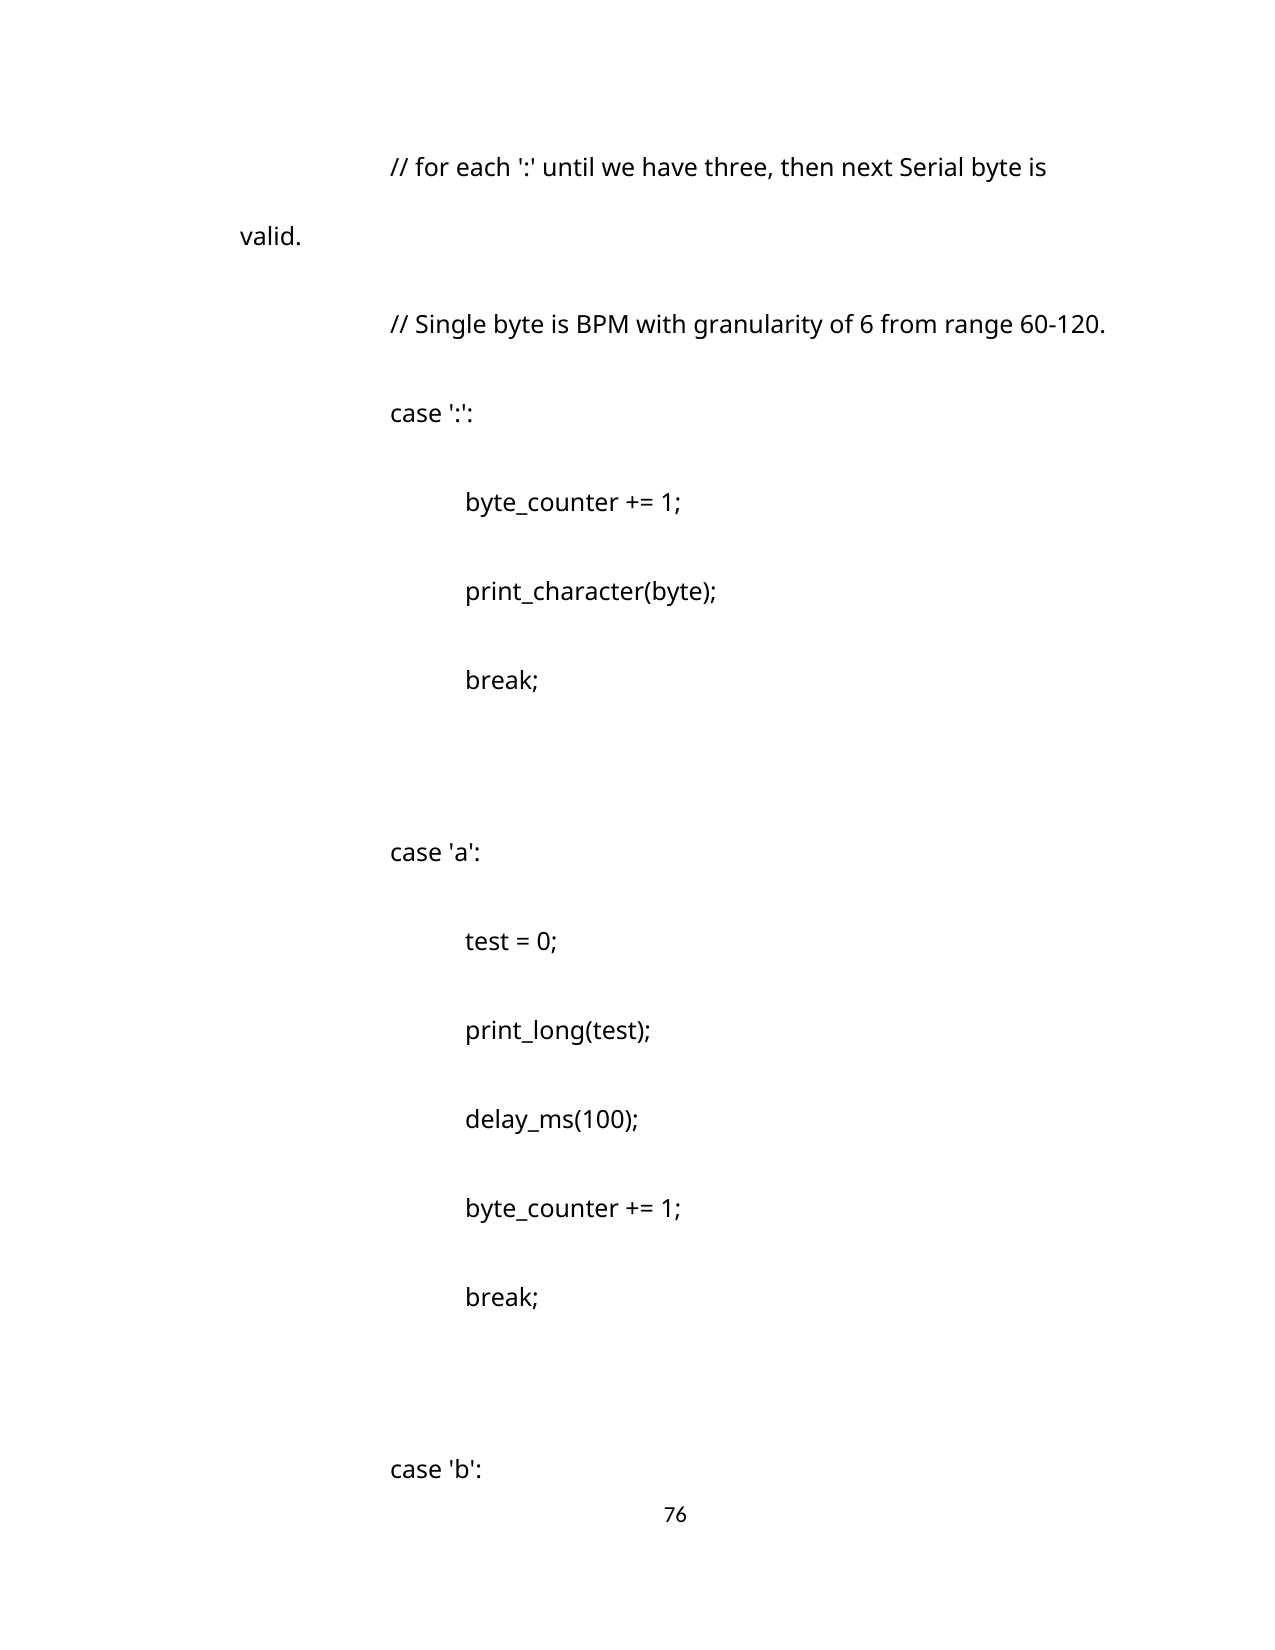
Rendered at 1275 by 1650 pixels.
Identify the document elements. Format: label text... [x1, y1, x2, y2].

text byte_counter += 1; [240, 1191, 1110, 1225]
text print_long(test); [240, 1013, 1110, 1047]
text break; [240, 1279, 1110, 1314]
text case ':': [240, 396, 1110, 430]
text case 'a': [240, 835, 1110, 869]
text test = 0; [240, 924, 1110, 958]
text print_character(byte); [240, 574, 1110, 608]
text delay_ms(100); [240, 1102, 1110, 1136]
text // Single byte is BPM with granularity of 6 from range 60-120. [240, 307, 1110, 341]
text break; [240, 663, 1110, 697]
text byte_counter += 1; [240, 485, 1110, 519]
text // for each ':' until we have three, then next Serial byte is valid. [240, 150, 1110, 252]
text case 'b': [240, 1451, 1110, 1486]
